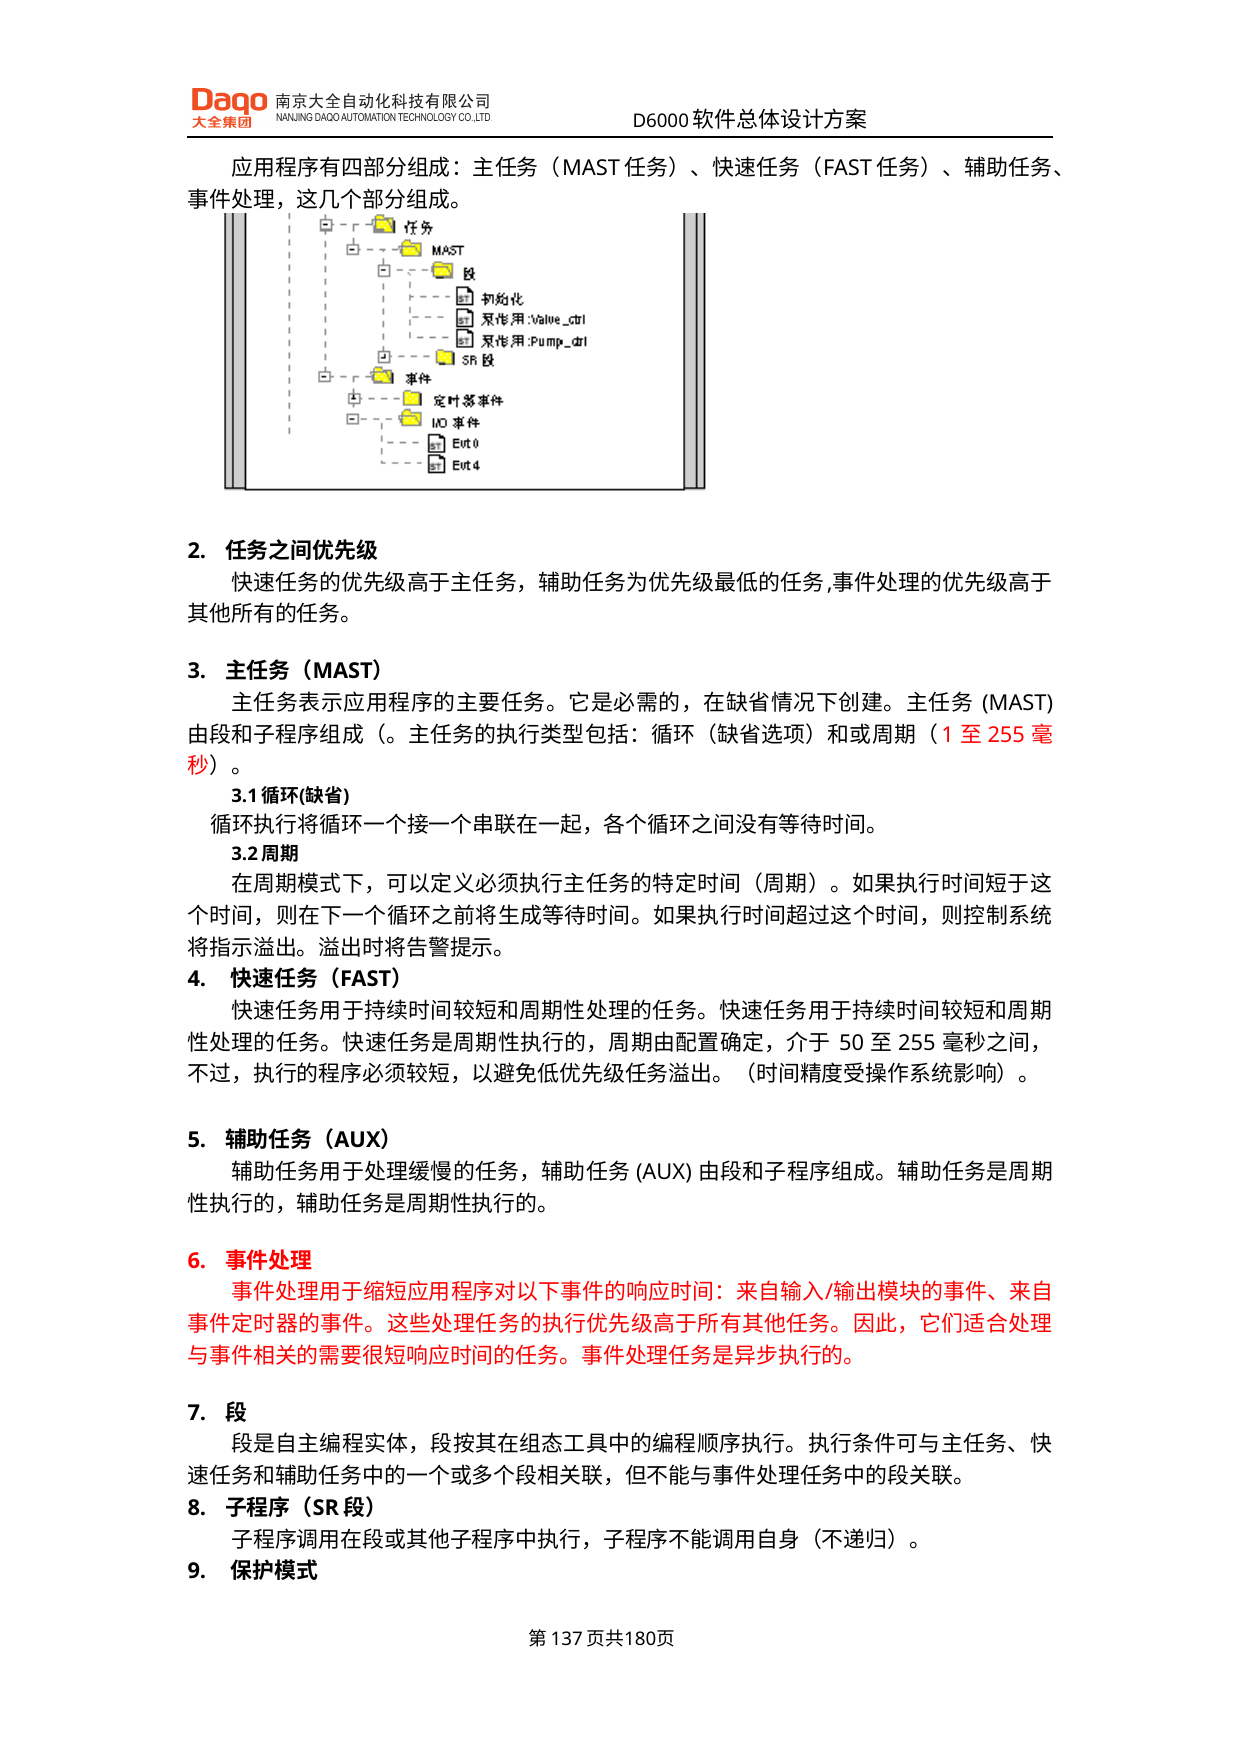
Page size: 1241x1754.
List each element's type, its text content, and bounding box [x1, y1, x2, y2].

picture [187, 88, 492, 128]
list 保护模式 [187, 1553, 1053, 1585]
list 子程序（SR段） [187, 1490, 1053, 1522]
text 快速任务用于持续时间较短和周期性处理的任务。快速任务用于持续时间较短和周期性处理的任务。快速任务是周期性执行的，周期由配置确定，介于 50 至 255 毫秒之间，不过，执行的程序必须较短，以避免低优先级任务溢出。（时间精度受操作系统影响）。 [187, 993, 1053, 1088]
text 3.1循环(缺省) [231, 780, 1053, 807]
text 主任务表示应用程序的主要任务。它是必需的，在缺省情况下创建。主任务 (MAST) 由段和子程序组成（。主任务的执行类型包括：循环（缺省选项）和或周期（1 至 255 毫秒）。 [187, 685, 1053, 780]
text 应用程序有四部分组成：主任务（MAST任务）、快速任务（FAST任务）、辅助任务、事件处理，这几个部分组成。 [187, 150, 1053, 213]
text 循环执行将循环一个接一个串联在一起，各个循环之间没有等待时间。 [187, 807, 1053, 839]
picture [187, 213, 751, 508]
text 快速任务的优先级高于主任务，辅助任务为优先级最低的任务,事件处理的优先级高于其他所有的任务。 [187, 564, 1053, 628]
text 事件处理用于缩短应用程序对以下事件的响应时间：来自输入/输出模块的事件、来自事件定时器的事件。这些处理任务的执行优先级高于所有其他任务。因此，它们适合处理与事件相关的需要很短响应时间的任务。事件处理任务是异步执行的。 [187, 1274, 1053, 1369]
text 子程序调用在段或其他子程序中执行，子程序不能调用自身（不递归）。 [187, 1522, 1053, 1553]
list 辅助任务用于处理缓慢的任务，辅助任务 (AUX) 由段和子程序组成。辅助任务是周期性执行的，辅助任务是周期性执行的。 [187, 1154, 1053, 1217]
text 段是自主编程实体，段按其在组态工具中的编程顺序执行。执行条件可与主任务、快速任务和辅助任务中的一个或多个段相关联，但不能与事件处理任务中的段关联。 [187, 1426, 1053, 1490]
text 在周期模式下，可以定义必须执行主任务的特定时间（周期）。如果执行时间短于这个时间，则在下一个循环之前将生成等待时间。如果执行时间超过这个时间，则控制系统将指示溢出。溢出时将告警提示。 [187, 866, 1053, 961]
list 辅助任务（AUX） [187, 1122, 1053, 1154]
list 任务之间优先级 [187, 533, 1053, 564]
list 事件处理 [187, 1243, 1053, 1274]
list 段 [187, 1395, 1053, 1426]
text 3.2周期 [231, 839, 1053, 866]
list 快速任务（FAST） [187, 961, 1053, 993]
list 主任务（MAST） [187, 653, 1053, 685]
